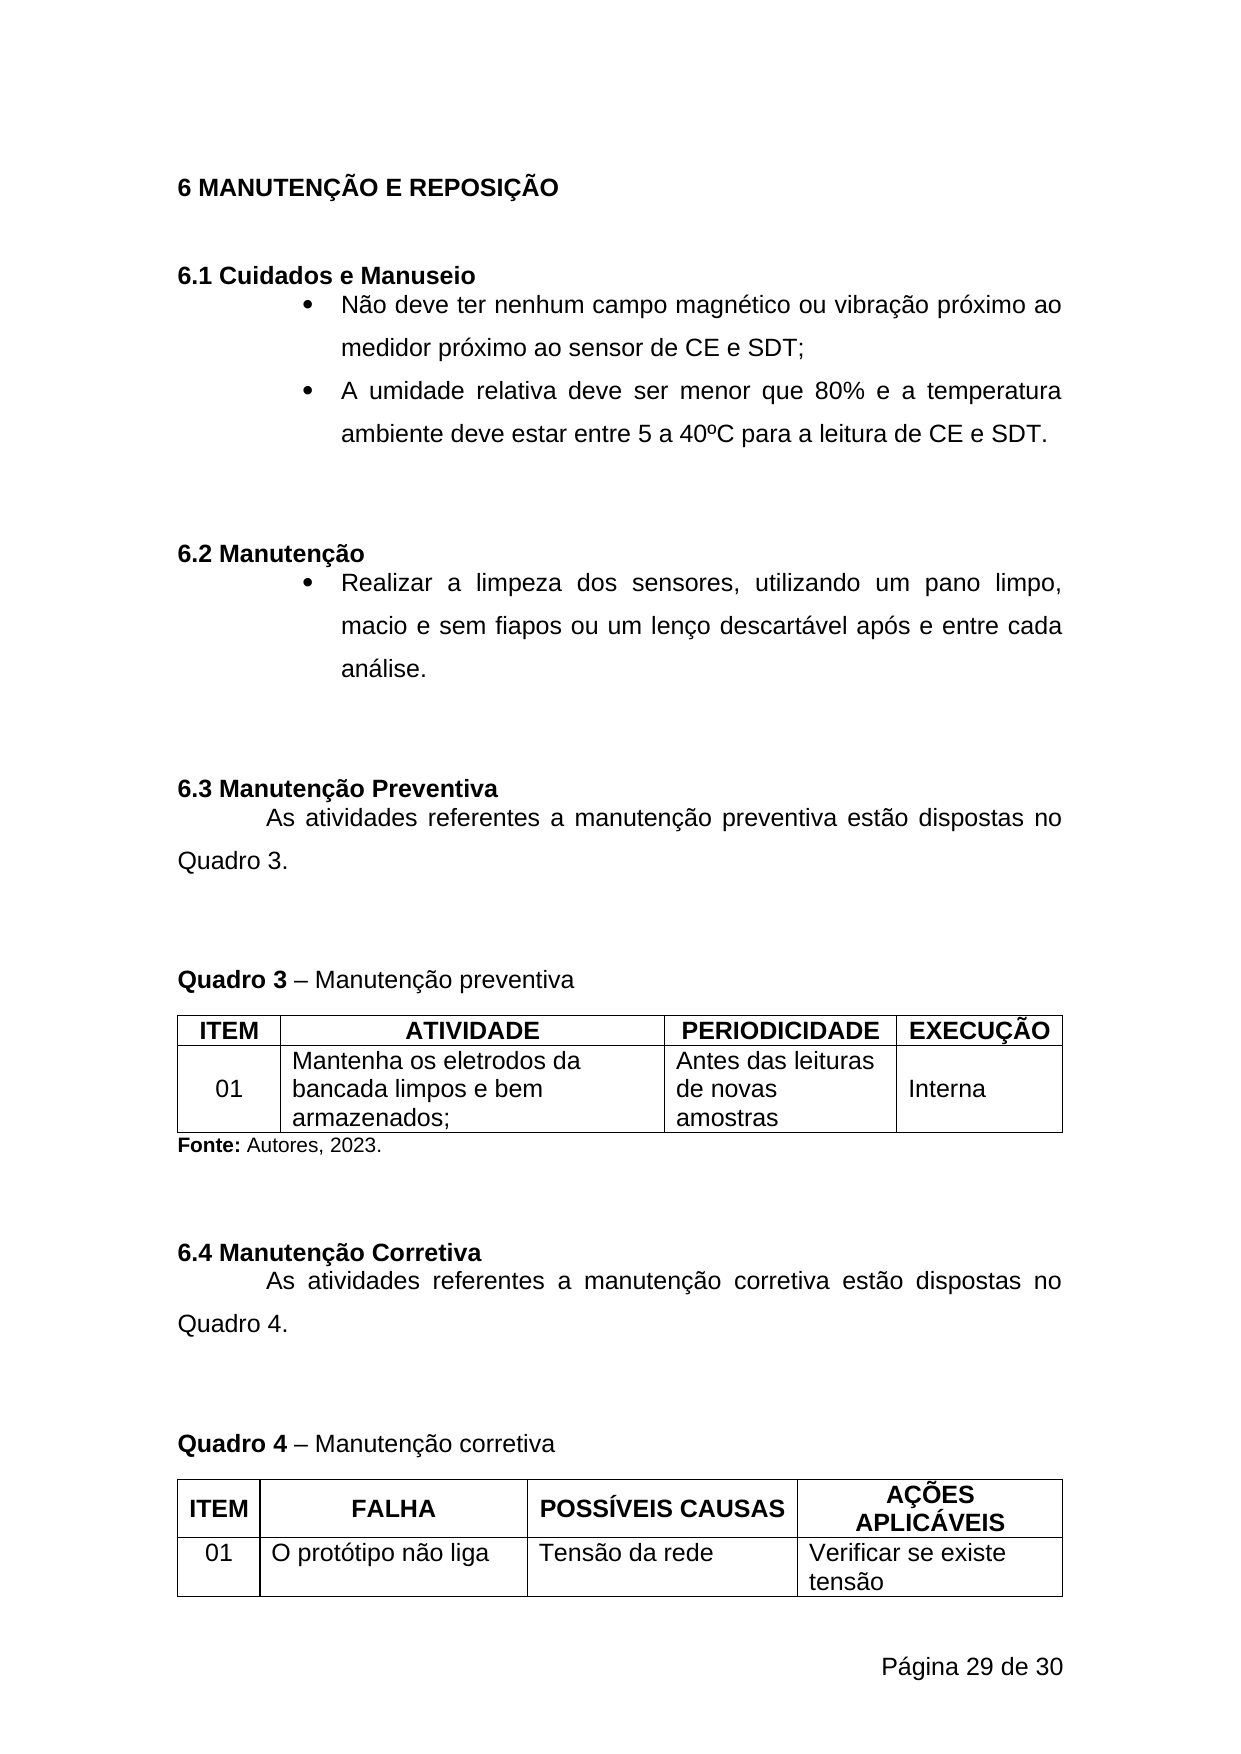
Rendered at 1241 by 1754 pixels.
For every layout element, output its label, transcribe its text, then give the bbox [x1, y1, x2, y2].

subtitle 6.4 Manutenção Corretiva [177, 1237, 1063, 1266]
table_cell Interna [897, 1046, 1062, 1132]
subtitle 6.2 Manutenção [177, 539, 1063, 568]
table_header AÇÕES APLICÁVEIS [798, 1480, 1062, 1537]
text Quadro 4 – Manutenção corretiva [177, 1429, 1063, 1458]
text Quadro 3 – Manutenção preventiva [177, 965, 1063, 994]
list Não deve ter nenhum campo magnético ou vibração próximo ao medidor próximo ao sensor de CE e SDT; [303, 290, 1063, 362]
table_header EXECUÇÃO [897, 1016, 1062, 1044]
text As atividades referentes a manutenção corretiva estão dispostas no Quadro 4. [177, 1266, 1063, 1338]
table_header ATIVIDADE [281, 1016, 664, 1044]
text Fonte: Autores, 2023. [177, 1133, 1063, 1157]
subtitle 6.1 Cuidados e Manuseio [177, 261, 1063, 290]
table_header PERIODICIDADE [665, 1016, 896, 1044]
table_cell 01 [178, 1046, 280, 1132]
table_header FALHA [261, 1480, 527, 1537]
table_header ITEM [178, 1480, 259, 1537]
list Realizar a limpeza dos sensores, utilizando um pano limpo, macio e sem fiapos ou um lenço descartável após e entre cada análise. [303, 568, 1063, 683]
subtitle 6 MANUTENÇÃO E REPOSIÇÃO [177, 173, 1063, 201]
table_cell Tensão da rede [528, 1538, 797, 1596]
subtitle 6.3 Manutenção Preventiva [177, 774, 1063, 802]
table_header ITEM [178, 1016, 280, 1044]
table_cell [261, 1538, 527, 1596]
table_header POSSÍVEIS CAUSAS [528, 1480, 797, 1537]
table_cell Antes das leituras de novas amostras [665, 1046, 896, 1132]
text As atividades referentes a manutenção preventiva estão dispostas no Quadro 3. [177, 802, 1063, 874]
table_cell Mantenha os eletrodos da bancada limpos e bem armazenados; [281, 1046, 664, 1132]
table_cell 01 [178, 1538, 259, 1596]
list A umidade relativa deve ser menor que 80% e a temperatura ambiente deve estar entre 5 a 40ºC para a leitura de CE e SDT. [303, 376, 1063, 448]
table_cell Verificar se existe tensão [798, 1538, 1062, 1596]
